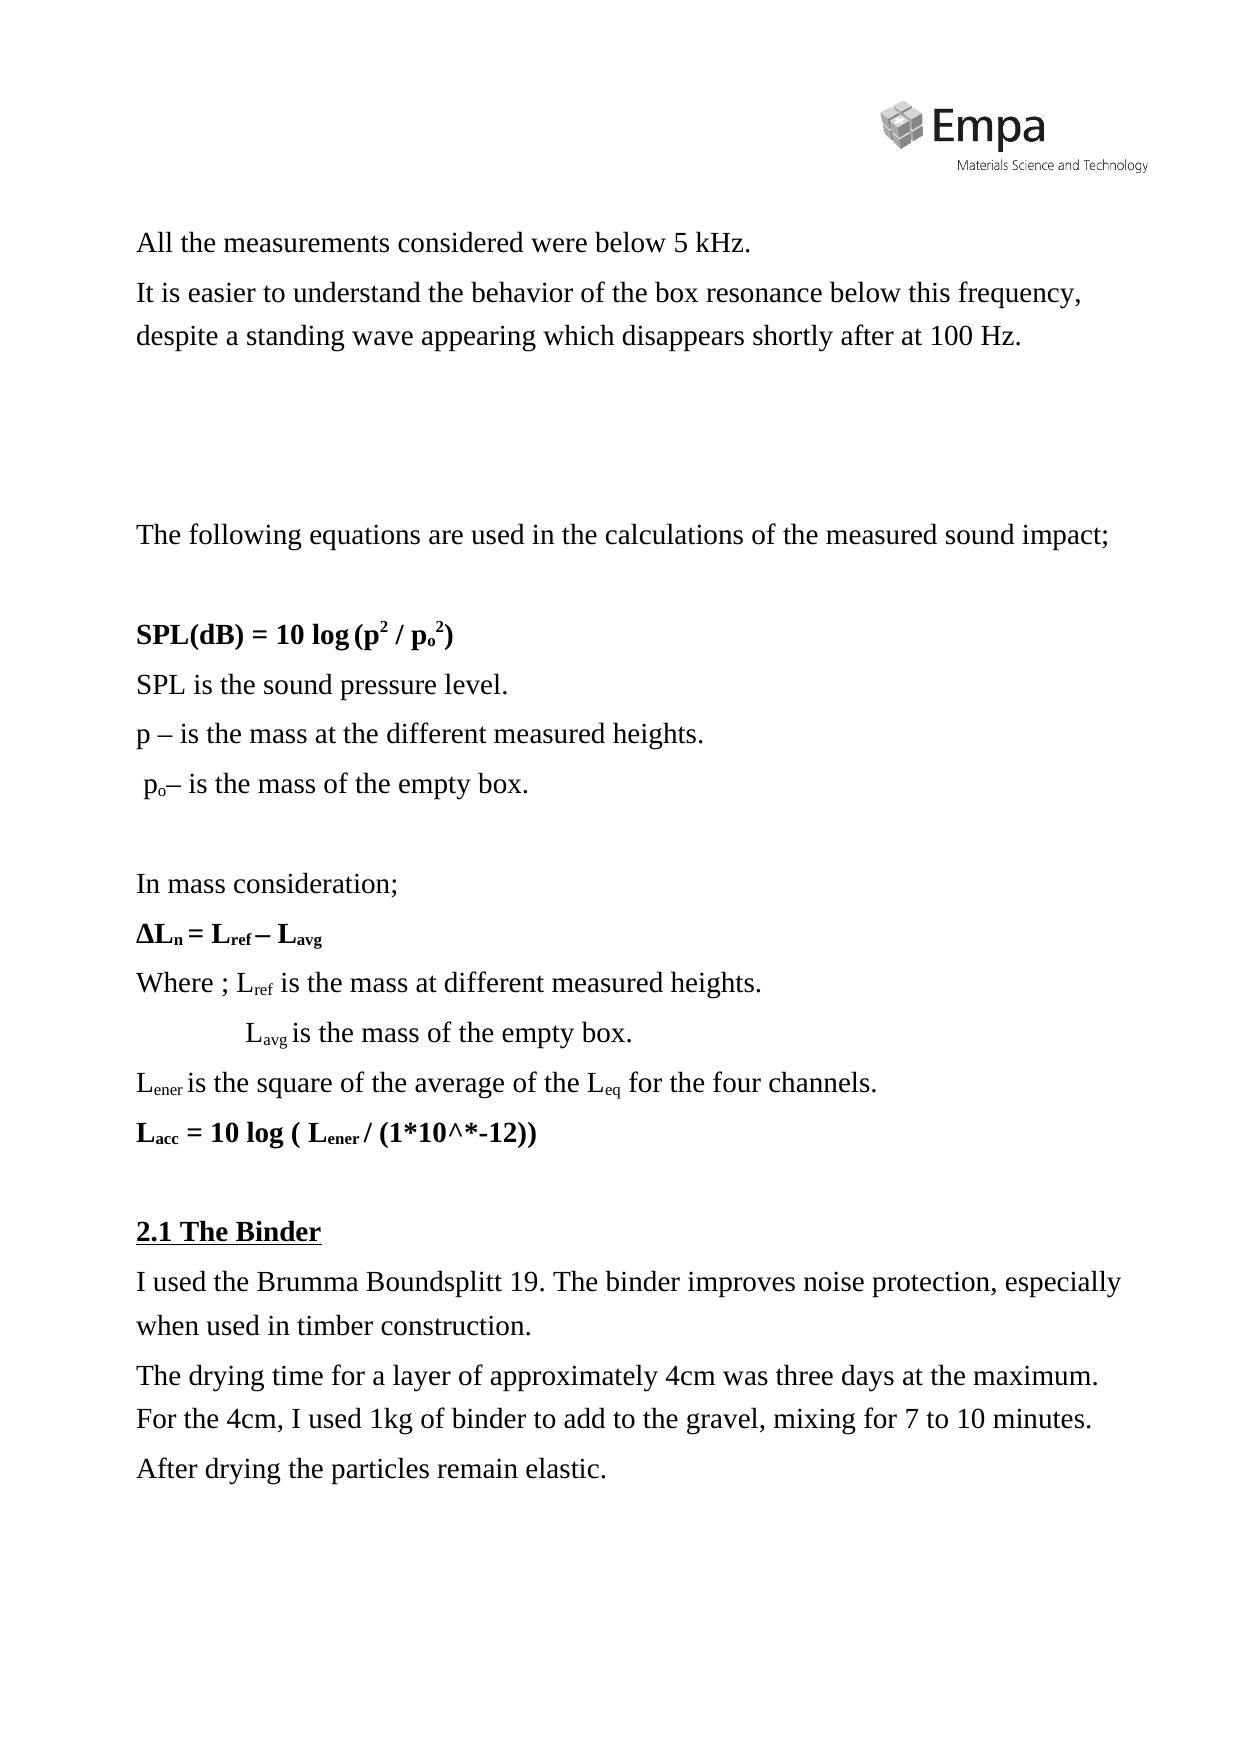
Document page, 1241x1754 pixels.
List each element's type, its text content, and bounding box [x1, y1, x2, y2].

text Lacc = 10 log ( Lener / (1*10^*-12)) [136, 1115, 1140, 1148]
text In mass consideration; [136, 866, 1140, 899]
text Lavg is the mass of the empty box. [136, 1015, 1140, 1049]
text All the measurements considered were below 5 kHz. [136, 225, 1140, 258]
text It is easier to understand the behavior of the box resonance below this frequency, despite a standing wave appearing which disappears shortly after at 100 Hz. [136, 275, 1140, 352]
text Where ; Lref is the mass at different measured heights. [136, 966, 1140, 999]
text SPL is the sound pressure level. [136, 667, 1140, 700]
text p – is the mass at the different measured heights. [136, 717, 1140, 750]
text After drying the particles remain elastic. [136, 1451, 1140, 1484]
text I used the Brumma Boundsplitt 19. The binder improves noise protection, especially when used in timber construction. [136, 1264, 1140, 1341]
text 2.1 The Binder [136, 1214, 1140, 1248]
text SPL(dB) = 10 log (p2 / po2) [136, 617, 1140, 651]
text The drying time for a layer of approximately 4cm was three days at the maximum. For the 4cm, I used 1kg of binder to add to the gravel, mixing for 7 to 10 minutes. [136, 1358, 1140, 1435]
text The following equations are used in the calculations of the measured sound impact; [136, 517, 1140, 551]
text ΔLn = Lref – Lavg [136, 916, 1140, 949]
text Lener is the square of the average of the Leq for the four channels. [136, 1065, 1140, 1099]
text po– is the mass of the empty box. [136, 766, 1140, 800]
picture [880, 101, 1148, 173]
